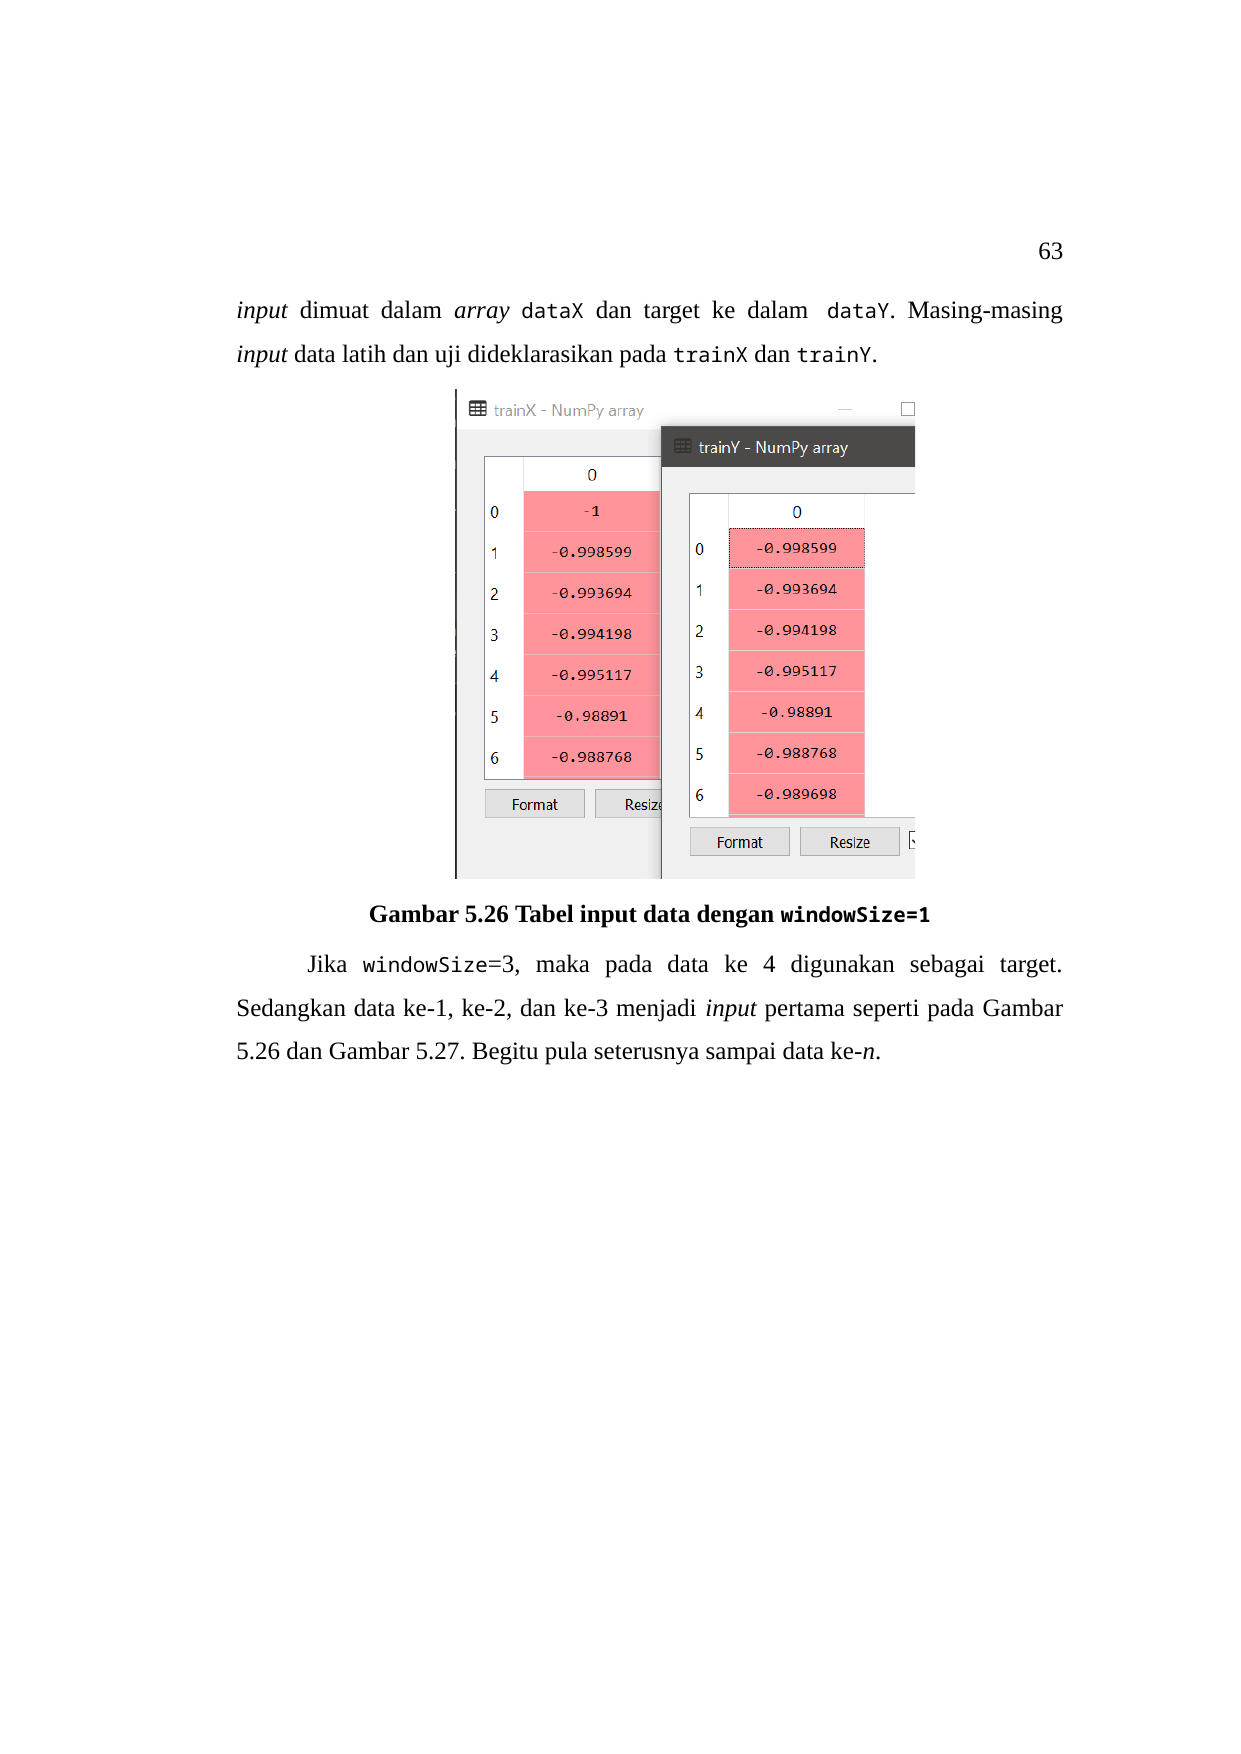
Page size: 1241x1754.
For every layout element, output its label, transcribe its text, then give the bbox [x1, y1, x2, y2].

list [236, 295, 1063, 368]
picture [455, 389, 916, 879]
text Gambar 5.26 Tabel input data dengan windowSize=1 [236, 899, 1063, 928]
text Jika windowSize=3, maka pada data ke 4 digunakan sebagai target. Sedangkan data ke-1, ke-2, dan ke-3 menjadi input pertama seperti pada Gambar 5.26 dan Gambar 5.27. Begitu pula seterusnya sampai data ke-n. [236, 949, 1063, 1064]
